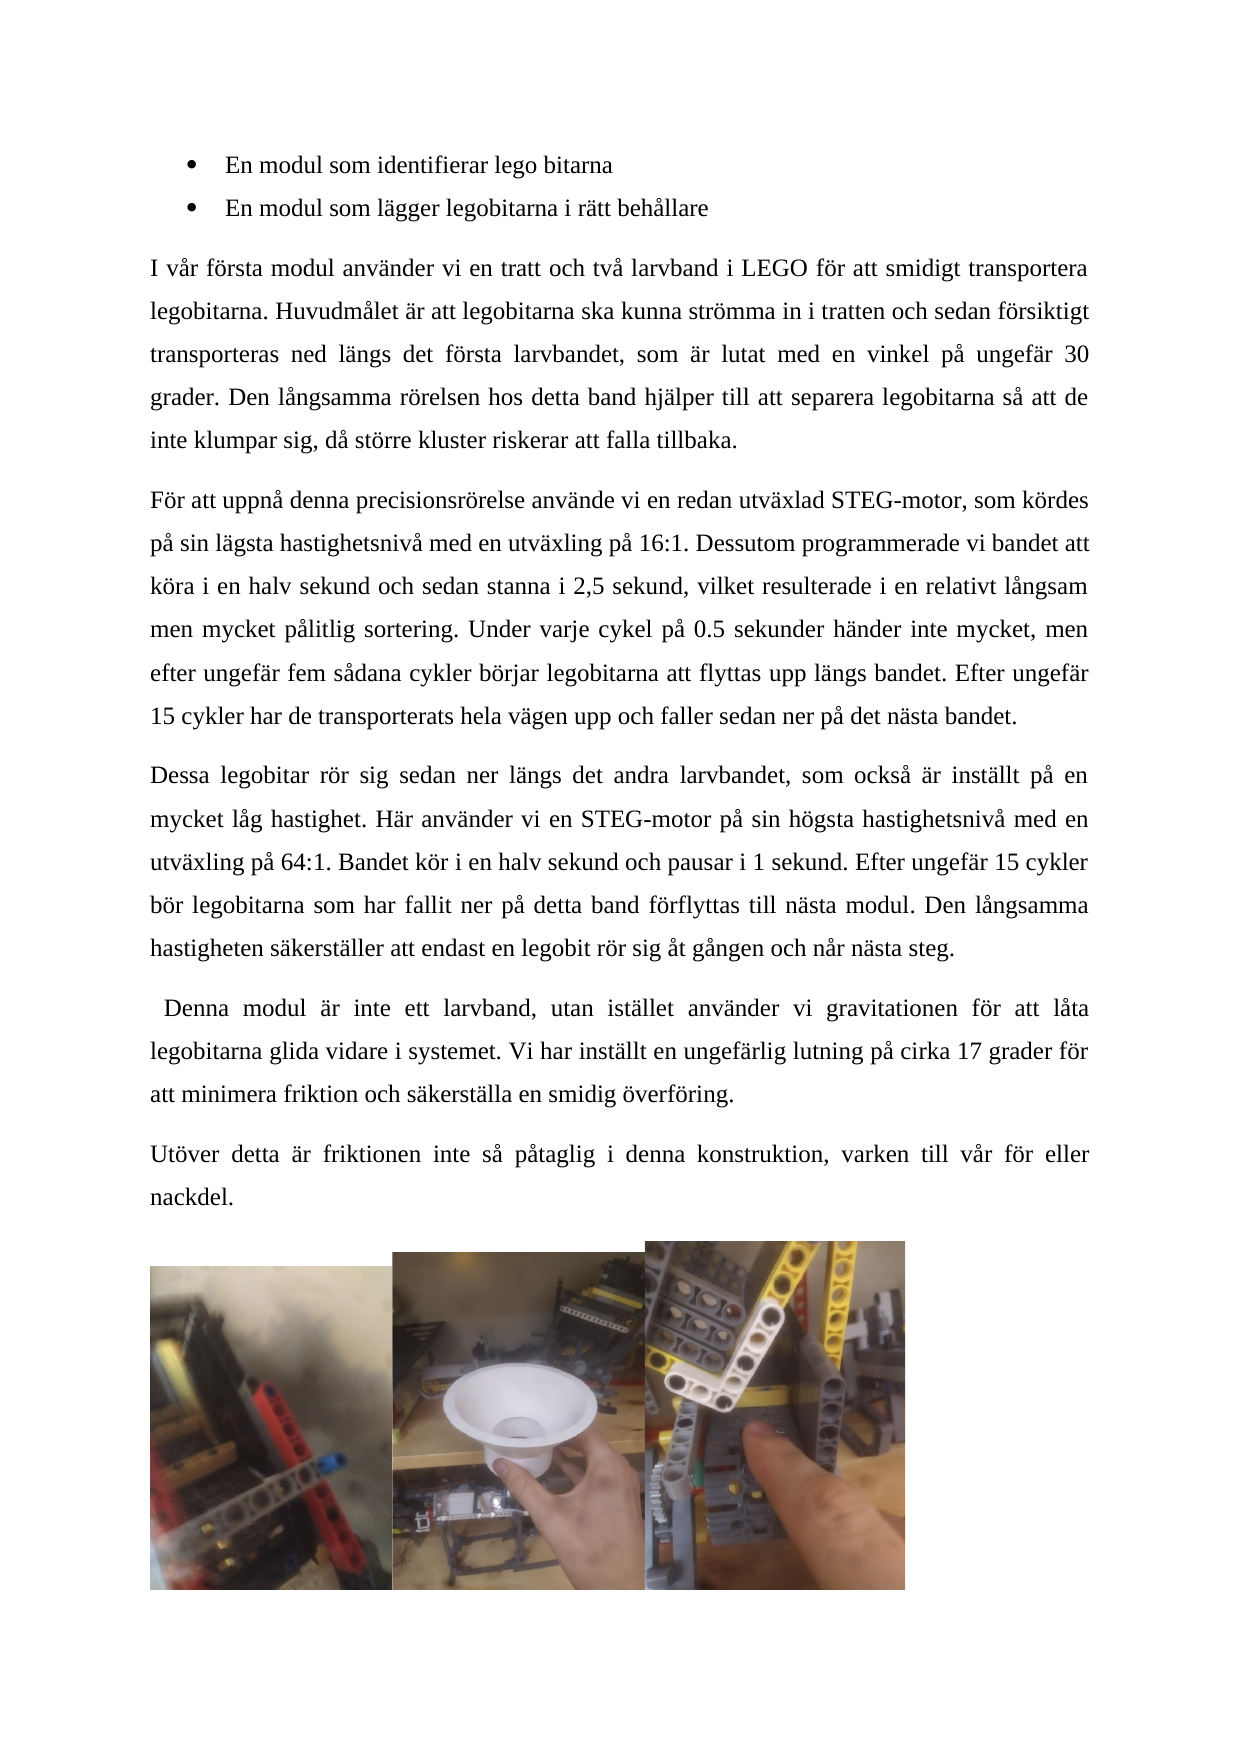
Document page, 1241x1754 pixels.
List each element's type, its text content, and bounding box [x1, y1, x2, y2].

text Dessa legobitar rör sig sedan ner längs det andra larvbandet, som också är inställt på en mycket låg hastighet. Här använder vi en STEG-motor på sin högsta hastighetsnivå med en utväxling på 64:1. Bandet kör i en halv sekund och pausar i 1 sekund. Efter ungefär 15 cykler bör legobitarna som har fallit ner på detta band förflyttas till nästa modul. Den långsamma hastigheten säkerställer att endast en legobit rör sig åt gången och når nästa steg. [150, 761, 1090, 962]
text Denna modul är inte ett larvband, utan istället använder vi gravitationen för att låta legobitarna glida vidare i systemet. Vi har inställt en ungefärlig lutning på cirka 17 grader för att minimera friktion och säkerställa en smidig överföring. [150, 993, 1090, 1108]
picture [150, 1241, 906, 1590]
list En modul som lägger legobitarna i rätt behållare [187, 193, 1090, 222]
list En modul som identifierar lego bitarna [187, 150, 1090, 179]
text För att uppnå denna precisionsrörelse använde vi en redan utväxlad STEG-motor, som kördes på sin lägsta hastighetsnivå med en utväxling på 16:1. Dessutom programmerade vi bandet att köra i en halv sekund och sedan stanna i 2,5 sekund, vilket resulterade i en relativt långsam men mycket pålitlig sortering. Under varje cykel på 0.5 sekunder händer inte mycket, men efter ungefär fem sådana cykler börjar legobitarna att flyttas upp längs bandet. Efter ungefär 15 cykler har de transporterats hela vägen upp och faller sedan ner på det nästa bandet. [150, 485, 1090, 729]
text I vår första modul använder vi en tratt och två larvband i LEGO för att smidigt transportera legobitarna. Huvudmålet är att legobitarna ska kunna strömma in i tratten och sedan försiktigt transporteras ned längs det första larvbandet, som är lutat med en vinkel på ungefär 30 grader. Den långsamma rörelsen hos detta band hjälper till att separera legobitarna så att de inte klumpar sig, då större kluster riskerar att falla tillbaka. [150, 253, 1090, 454]
text Utöver detta är friktionen inte så påtaglig i denna konstruktion, varken till vår för eller nackdel. [150, 1139, 1090, 1211]
